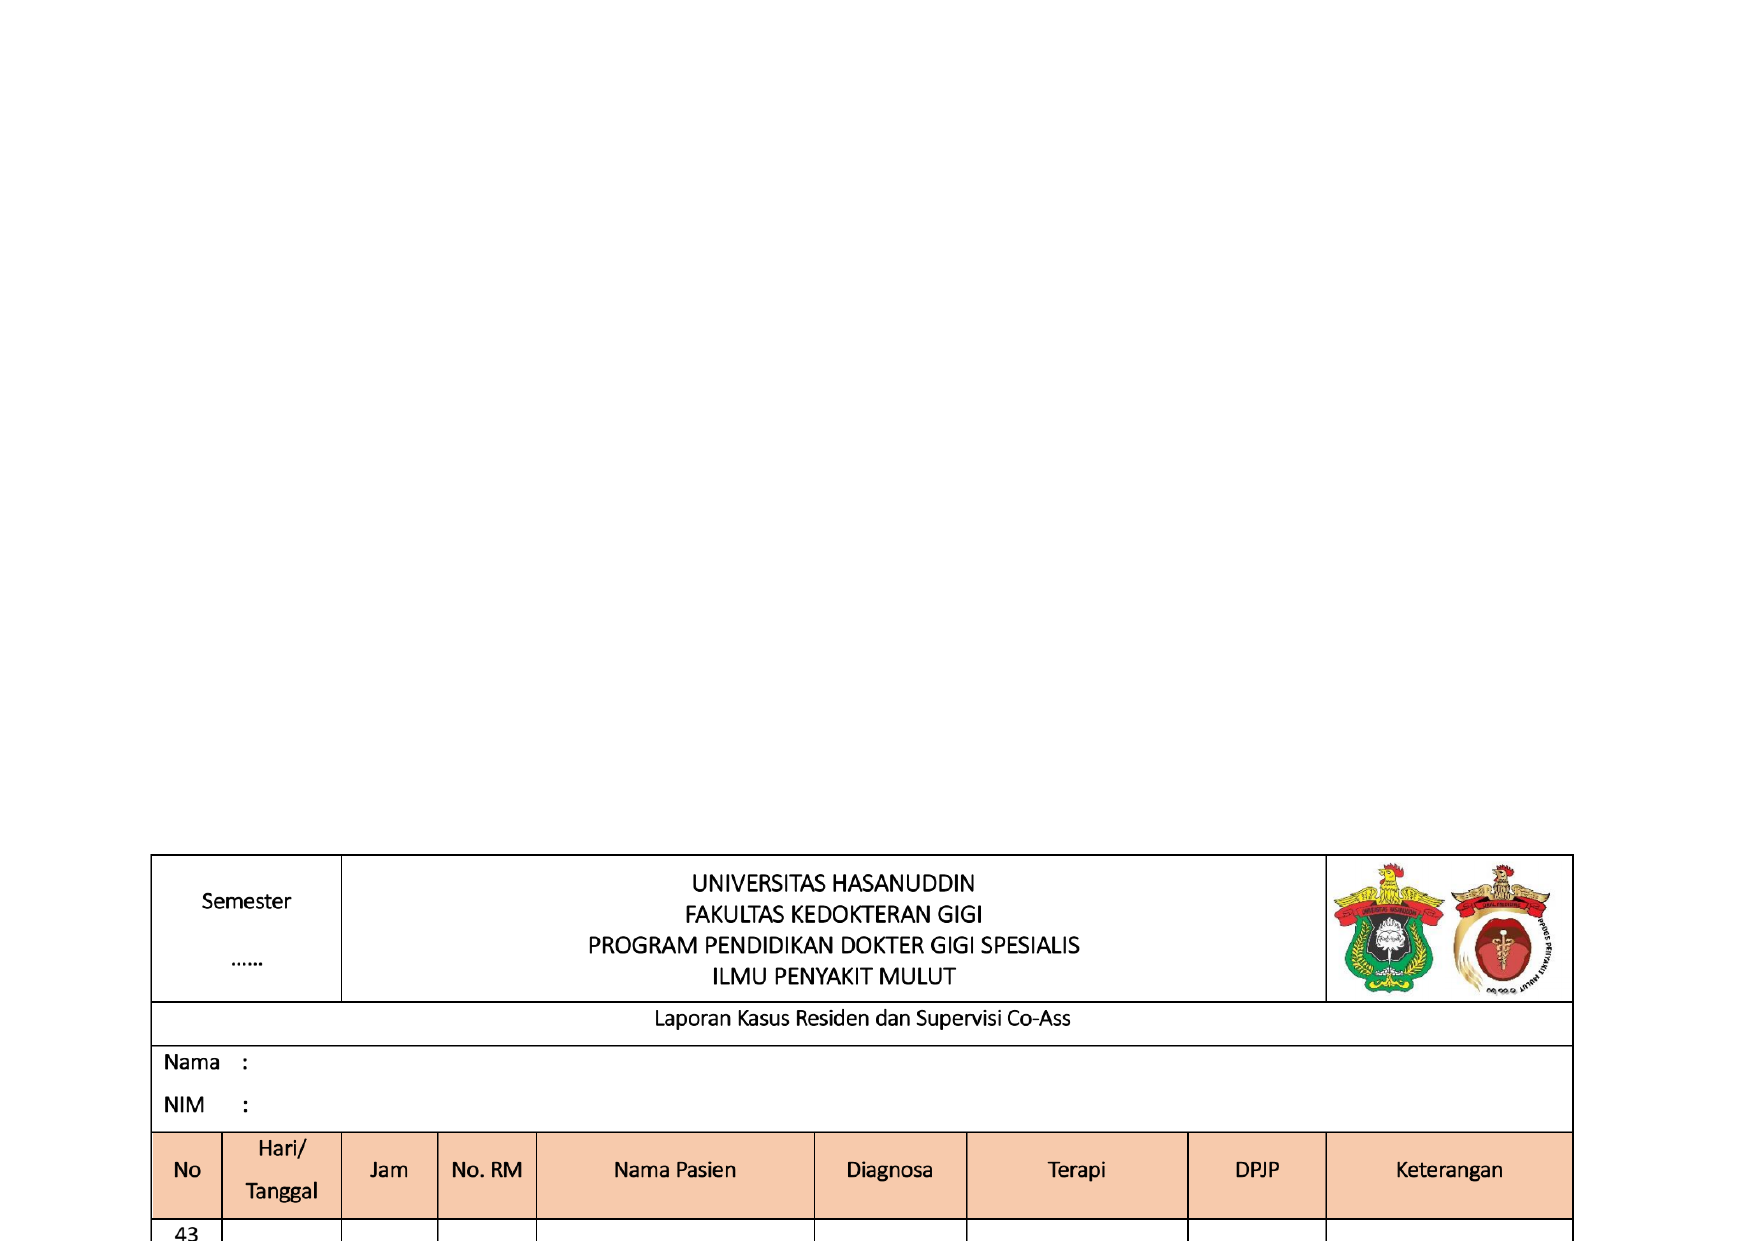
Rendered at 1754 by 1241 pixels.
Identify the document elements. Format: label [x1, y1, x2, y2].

picture [137, 842, 1585, 1241]
